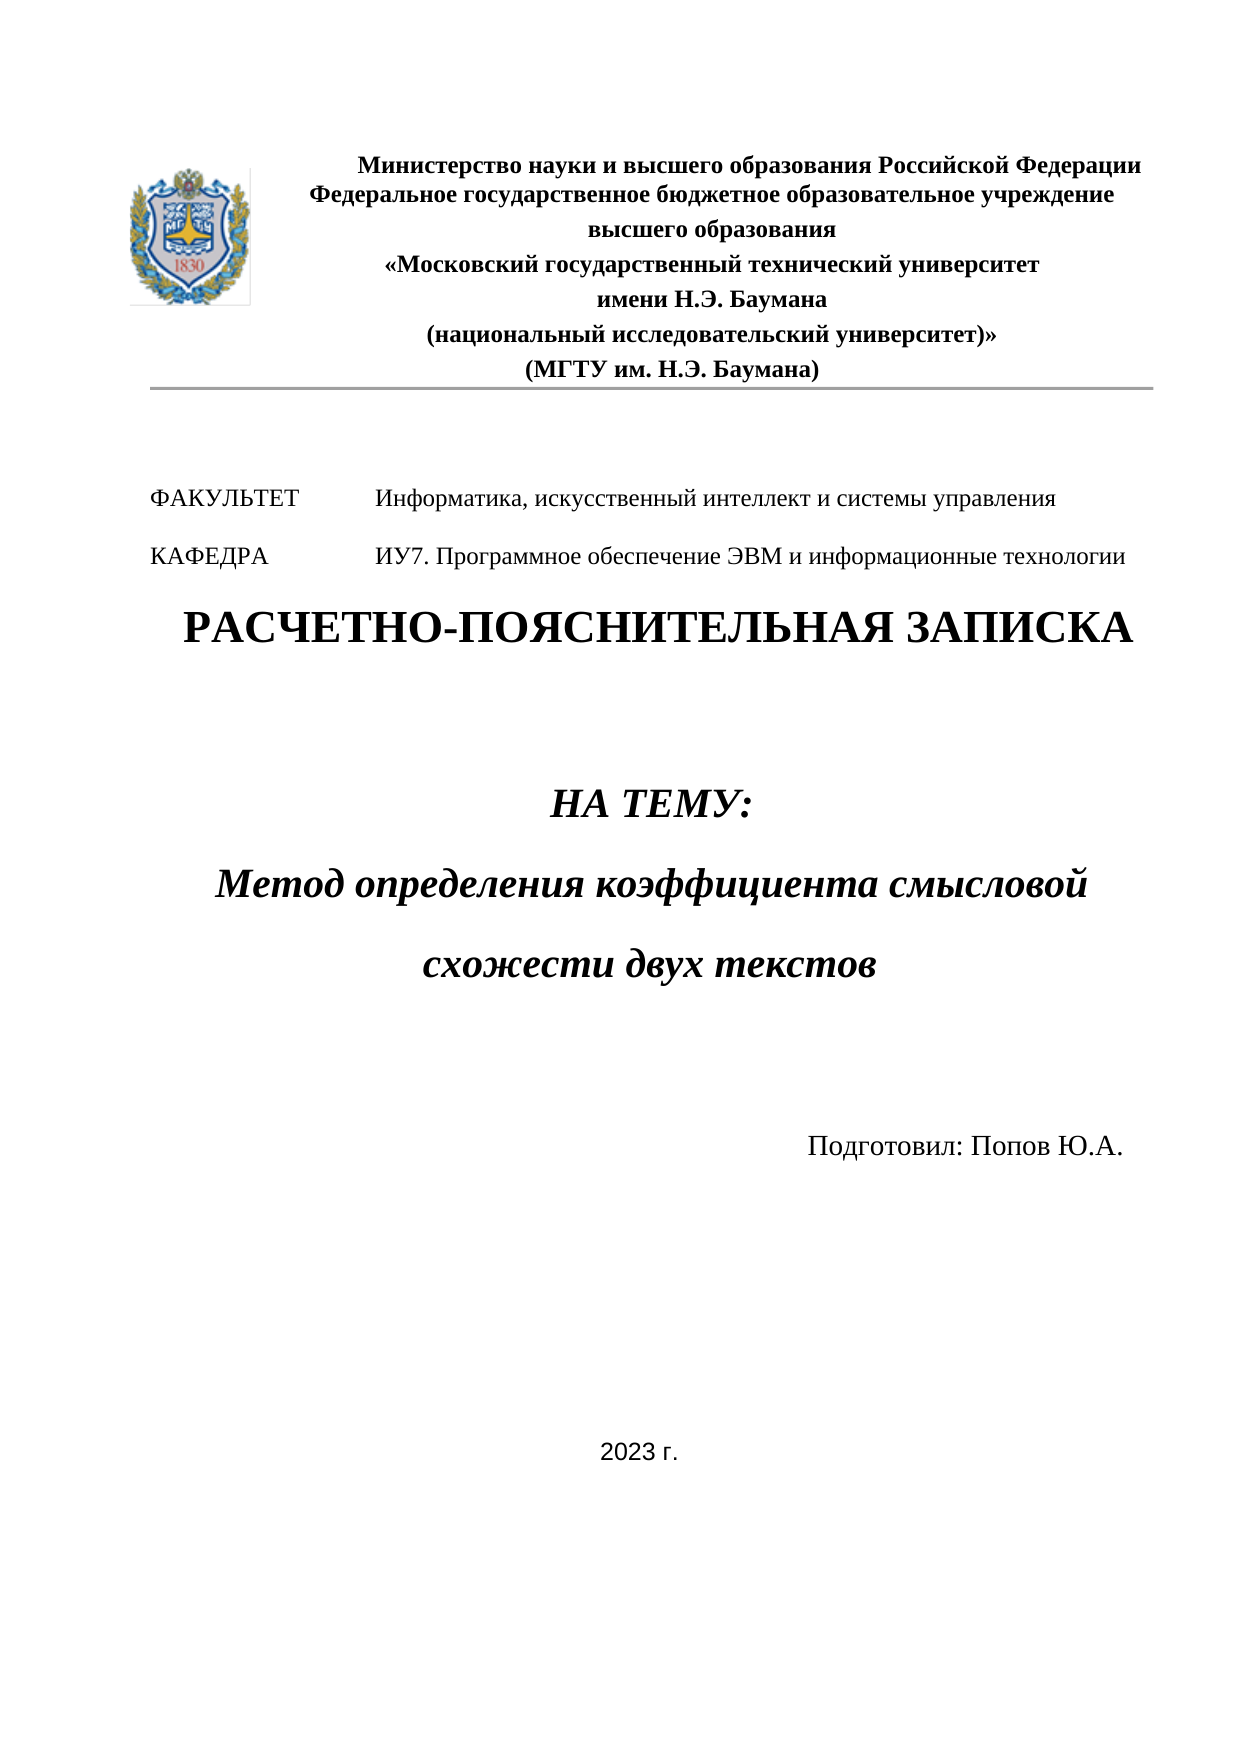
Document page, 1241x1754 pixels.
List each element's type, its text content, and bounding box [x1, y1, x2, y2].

title схожести двух текстов [150, 939, 1153, 987]
title КАФЕДРА ИУ7. Программное обеспечение ЭВМ и информационные технологии [150, 541, 1163, 570]
title высшего образования [252, 214, 1153, 242]
text (МГТУ им. Н.Э. Баумана) [150, 354, 1153, 382]
title имени Н.Э. Баумана [150, 284, 1153, 312]
title (национальный исследовательский университет)» [150, 319, 1153, 347]
title НА ТЕМУ: [150, 779, 1153, 827]
picture [129, 168, 252, 307]
title РАСЧЕТНО-ПОЯСНИТЕЛЬНАЯ ЗАПИСКА [150, 599, 1153, 652]
title Метод определения коэффициента смысловой [150, 859, 1153, 907]
title «Московский государственный технический университет [252, 249, 1153, 277]
text Подготовил: Попов Ю.А. [150, 1128, 1123, 1162]
title Министерство науки и высшего образования Российской Федерации Федеральное государственное бюджетное образовательное учреждение [150, 150, 1153, 207]
text 2023 г. [525, 1437, 1153, 1466]
title ФАКУЛЬТЕТ Информатика, искусственный интеллект и системы управления [150, 483, 1153, 512]
